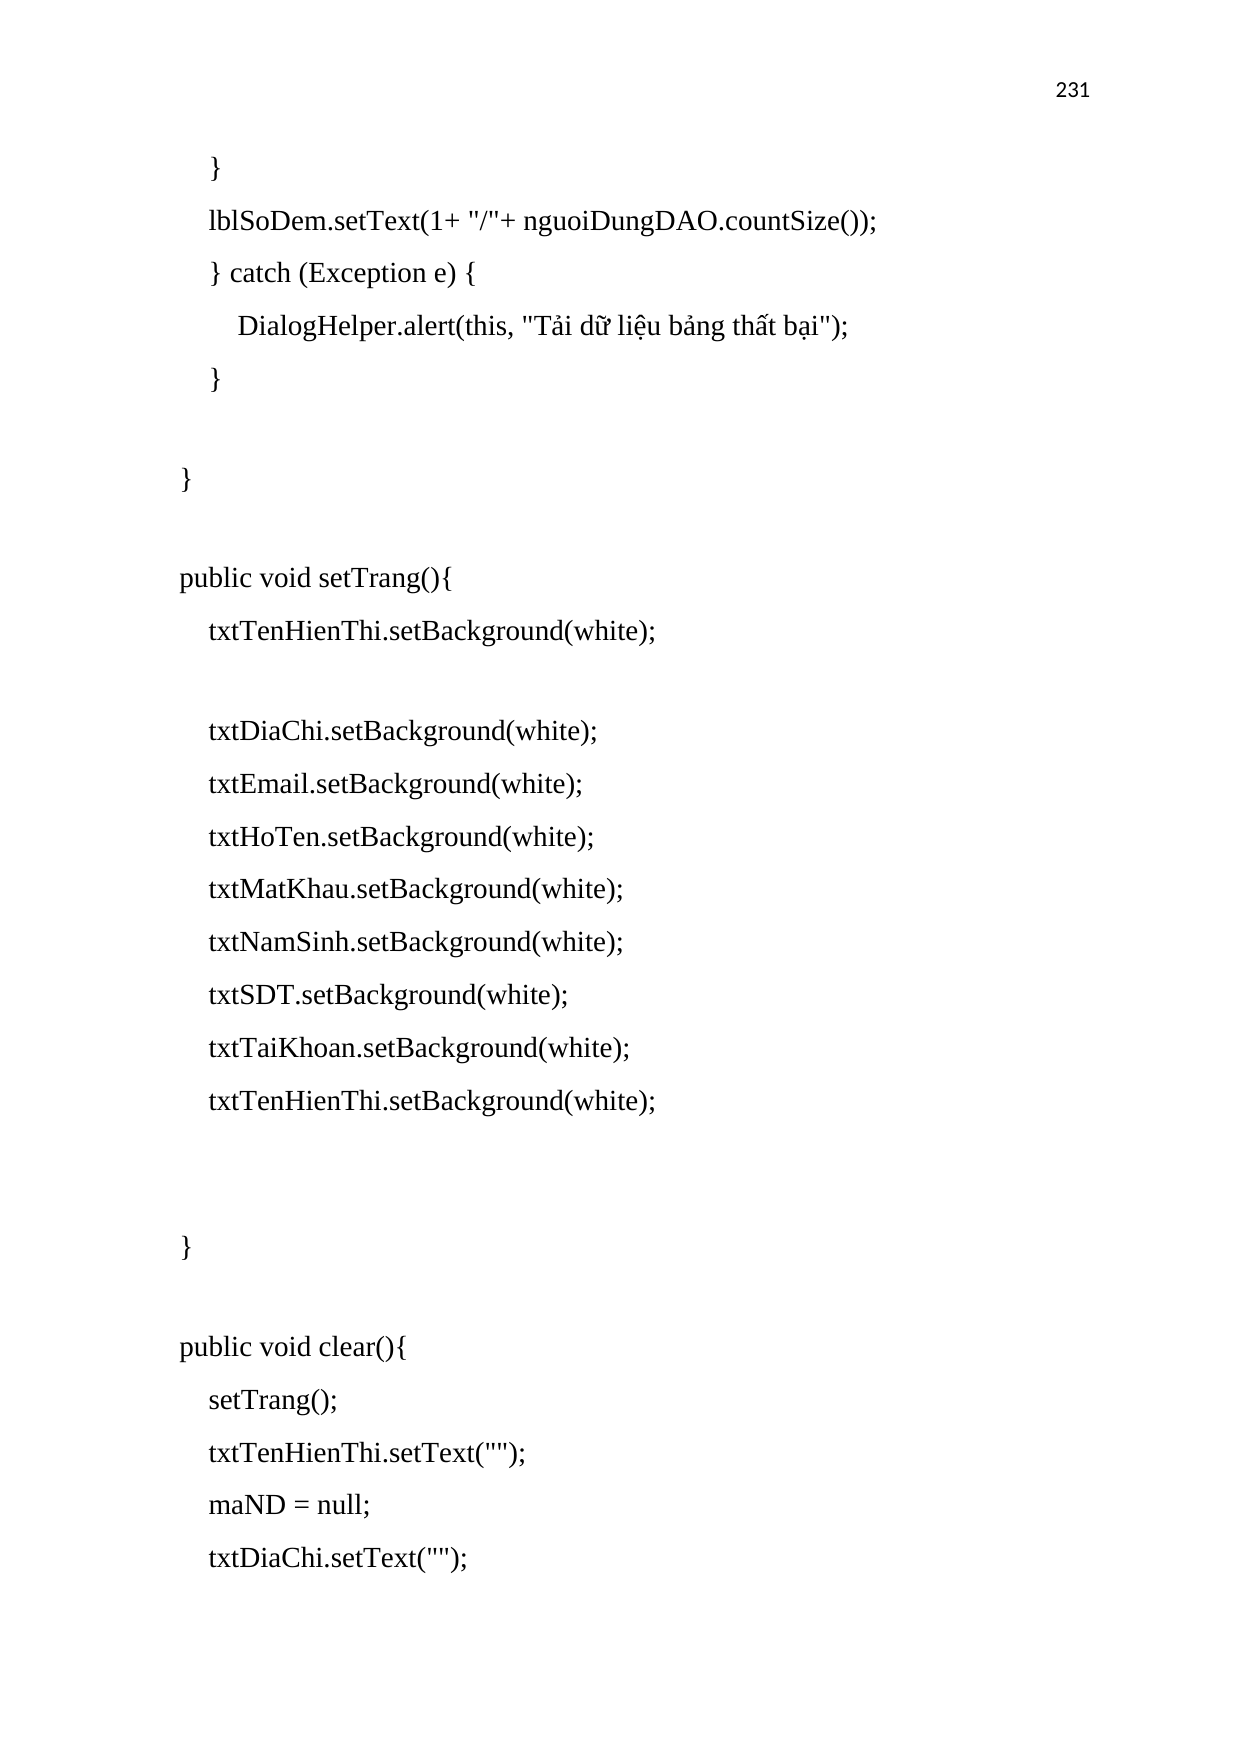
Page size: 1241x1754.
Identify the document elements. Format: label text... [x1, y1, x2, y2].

text } [150, 361, 1090, 395]
text lblSoDem.setText(1+ "/"+ nguoiDungDAO.countSize()); [150, 203, 1090, 236]
text txtSDT.setBackground(white); [150, 977, 1090, 1011]
text setTrang(); [150, 1382, 1090, 1415]
text txtTenHienThi.setText(""); [150, 1435, 1090, 1468]
text maND = null; [150, 1487, 1090, 1521]
text } catch (Exception e) { [150, 256, 1090, 289]
text txtHoTen.setBackground(white); [150, 819, 1090, 852]
text } [150, 1229, 1090, 1263]
text txtMatKhau.setBackground(white); [150, 872, 1090, 905]
text DialogHelper.alert(this, "Tải dữ liệu bảng thất bại"); [150, 308, 1090, 342]
text txtTenHienThi.setBackground(white); [150, 613, 1090, 647]
text public void setTrang(){ [150, 561, 1090, 594]
text public void clear(){ [150, 1329, 1090, 1363]
text txtEmail.setBackground(white); [150, 766, 1090, 799]
text txtTenHienThi.setBackground(white); [150, 1083, 1090, 1116]
text txtNamSinh.setBackground(white); [150, 924, 1090, 958]
text txtDiaChi.setBackground(white); [150, 713, 1090, 747]
text txtTaiKhoan.setBackground(white); [150, 1030, 1090, 1063]
text } [150, 461, 1090, 494]
text } [150, 150, 1090, 183]
text txtDiaChi.setText(""); [150, 1540, 1090, 1574]
